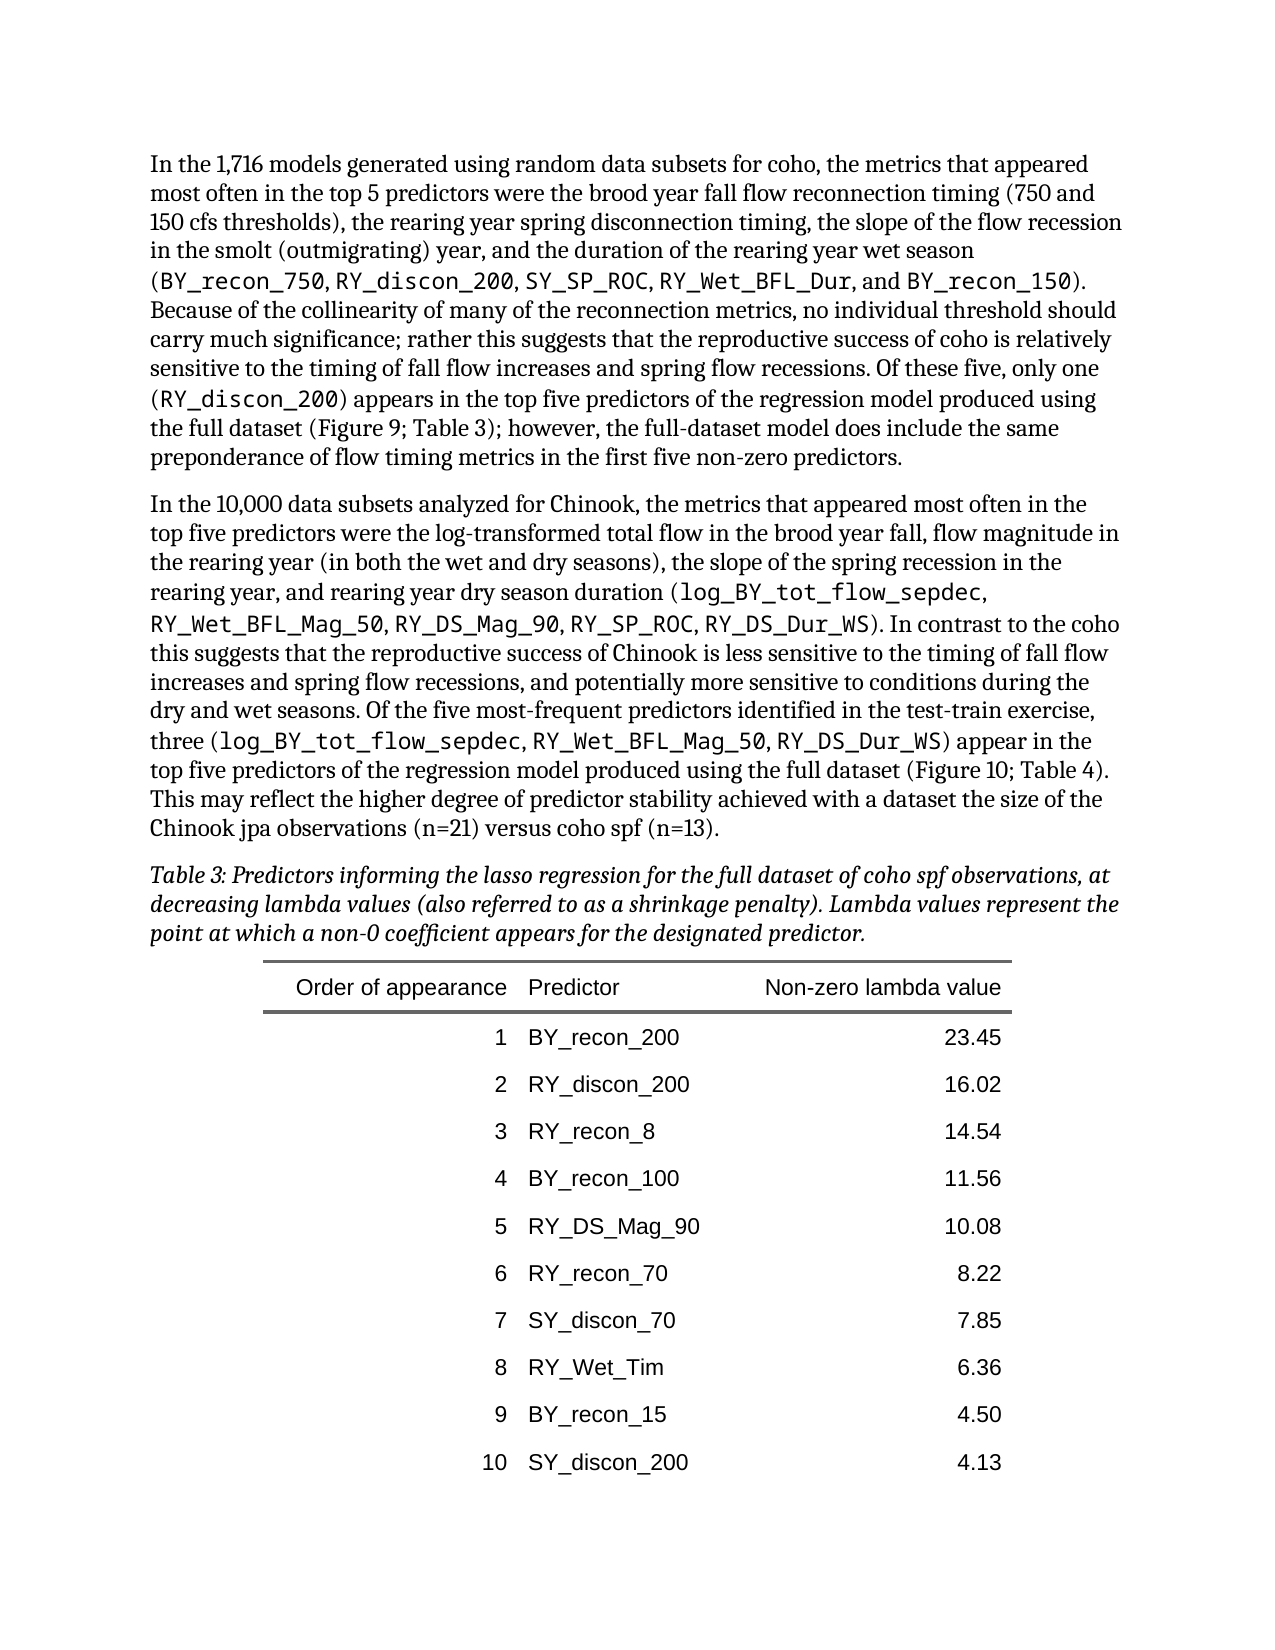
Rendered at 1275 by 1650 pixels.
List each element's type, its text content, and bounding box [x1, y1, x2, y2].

table_cell 1 [263, 1014, 517, 1061]
table_header Predictor [518, 963, 732, 1010]
table_cell 8 [263, 1344, 517, 1391]
table_cell SY_discon_70 [518, 1297, 732, 1344]
text In the 10,000 data subsets analyzed for Chinook, the metrics that appeared most often in the top five predictors were the log-transformed total flow in the brood year fall, flow magnitude in the rearing year (in both the wet and dry seasons), the slope of the spring recession in the rearing year, and rearing year dry season duration (log_BY_tot_flow_sepdec, RY_Wet_BFL_Mag_50, RY_DS_Mag_90, RY_SP_ROC, RY_DS_Dur_WS). In contrast to the coho this suggests that the reproductive success of Chinook is less sensitive to the timing of fall flow increases and spring flow recessions, and potentially more sensitive to conditions during the dry and wet seasons. Of the five most-frequent predictors identified in the test-train exercise, three (log_BY_tot_flow_sepdec, RY_Wet_BFL_Mag_50, RY_DS_Dur_WS) appear in the top five predictors of the regression model produced using the full dataset (Figure 10; Table 4). This may reflect the higher degree of predictor stability achieved with a dataset the size of the Chinook jpa observations (n=21) versus coho spf (n=13). [150, 490, 1125, 842]
text Table 3: Predictors informing the lasso regression for the full dataset of coho spf observations, at decreasing lambda values (also referred to as a shrinkage penalty). Lambda values represent the point at which a non-0 coefficient appears for the designated predictor. [150, 861, 1125, 947]
table_cell 6.36 [732, 1344, 1012, 1391]
table_cell 7 [263, 1297, 517, 1344]
table_cell 3 [263, 1108, 517, 1155]
table_cell 11.56 [732, 1155, 1012, 1202]
table_cell 6 [263, 1249, 517, 1297]
table_cell 8.22 [732, 1249, 1012, 1297]
table_cell 4.50 [732, 1391, 1012, 1438]
table_cell 16.02 [732, 1061, 1012, 1108]
text In the 1,716 models generated using random data subsets for coho, the metrics that appeared most often in the top 5 predictors were the brood year fall flow reconnection timing (750 and 150 cfs thresholds), the rearing year spring disconnection timing, the slope of the flow recession in the smolt (outmigrating) year, and the duration of the rearing year wet season (BY_recon_750, RY_discon_200, SY_SP_ROC, RY_Wet_BFL_Dur, and BY_recon_150). Because of the collinearity of many of the reconnection metrics, no individual threshold should carry much significance; rather this suggests that the reproductive success of coho is relatively sensitive to the timing of fall flow increases and spring flow recessions. Of these five, only one (RY_discon_200) appears in the top five predictors of the regression model produced using the full dataset (Figure 9; Table 3); however, the full-dataset model does include the same preponderance of flow timing metrics in the first five non-zero predictors. [150, 150, 1125, 471]
table_cell 14.54 [732, 1108, 1012, 1155]
table_cell RY_recon_8 [518, 1108, 732, 1155]
table_cell 9 [263, 1391, 517, 1438]
table_header Non-zero lambda value [732, 963, 1012, 1010]
table_cell BY_recon_100 [518, 1155, 732, 1202]
table_cell 4.13 [732, 1438, 1012, 1485]
table_cell BY_recon_200 [518, 1014, 732, 1061]
table_cell RY_Wet_Tim [518, 1344, 732, 1391]
table_cell 5 [263, 1202, 517, 1249]
table_cell RY_discon_200 [518, 1061, 732, 1108]
table_header Order of appearance [263, 963, 517, 1010]
table_cell 10.08 [732, 1202, 1012, 1249]
table_cell BY_recon_15 [518, 1391, 732, 1438]
table_cell 23.45 [732, 1014, 1012, 1061]
table_cell SY_discon_200 [518, 1438, 732, 1485]
table_cell RY_recon_70 [518, 1249, 732, 1297]
table_cell 2 [263, 1061, 517, 1108]
table_cell 4 [263, 1155, 517, 1202]
table_cell 10 [263, 1438, 517, 1485]
table_cell 7.85 [732, 1297, 1012, 1344]
table_cell RY_DS_Mag_90 [518, 1202, 732, 1249]
